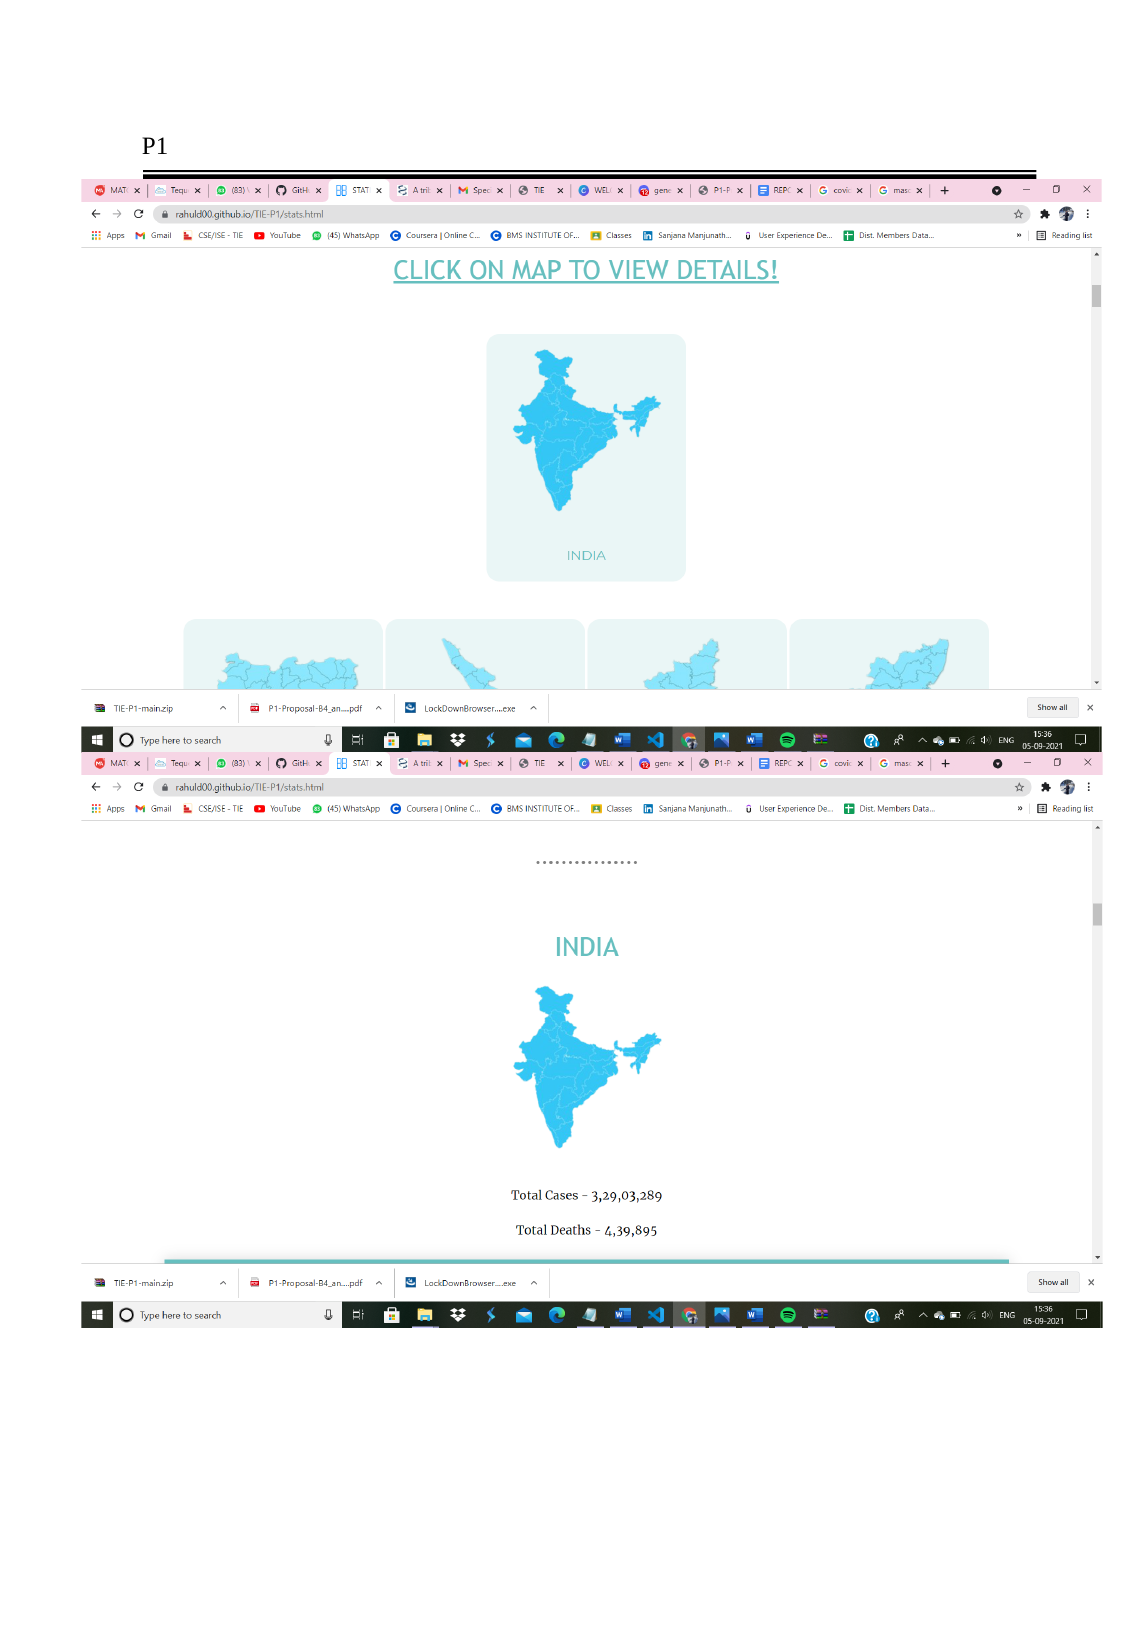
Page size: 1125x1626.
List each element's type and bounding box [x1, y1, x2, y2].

picture [81, 179, 1103, 1328]
